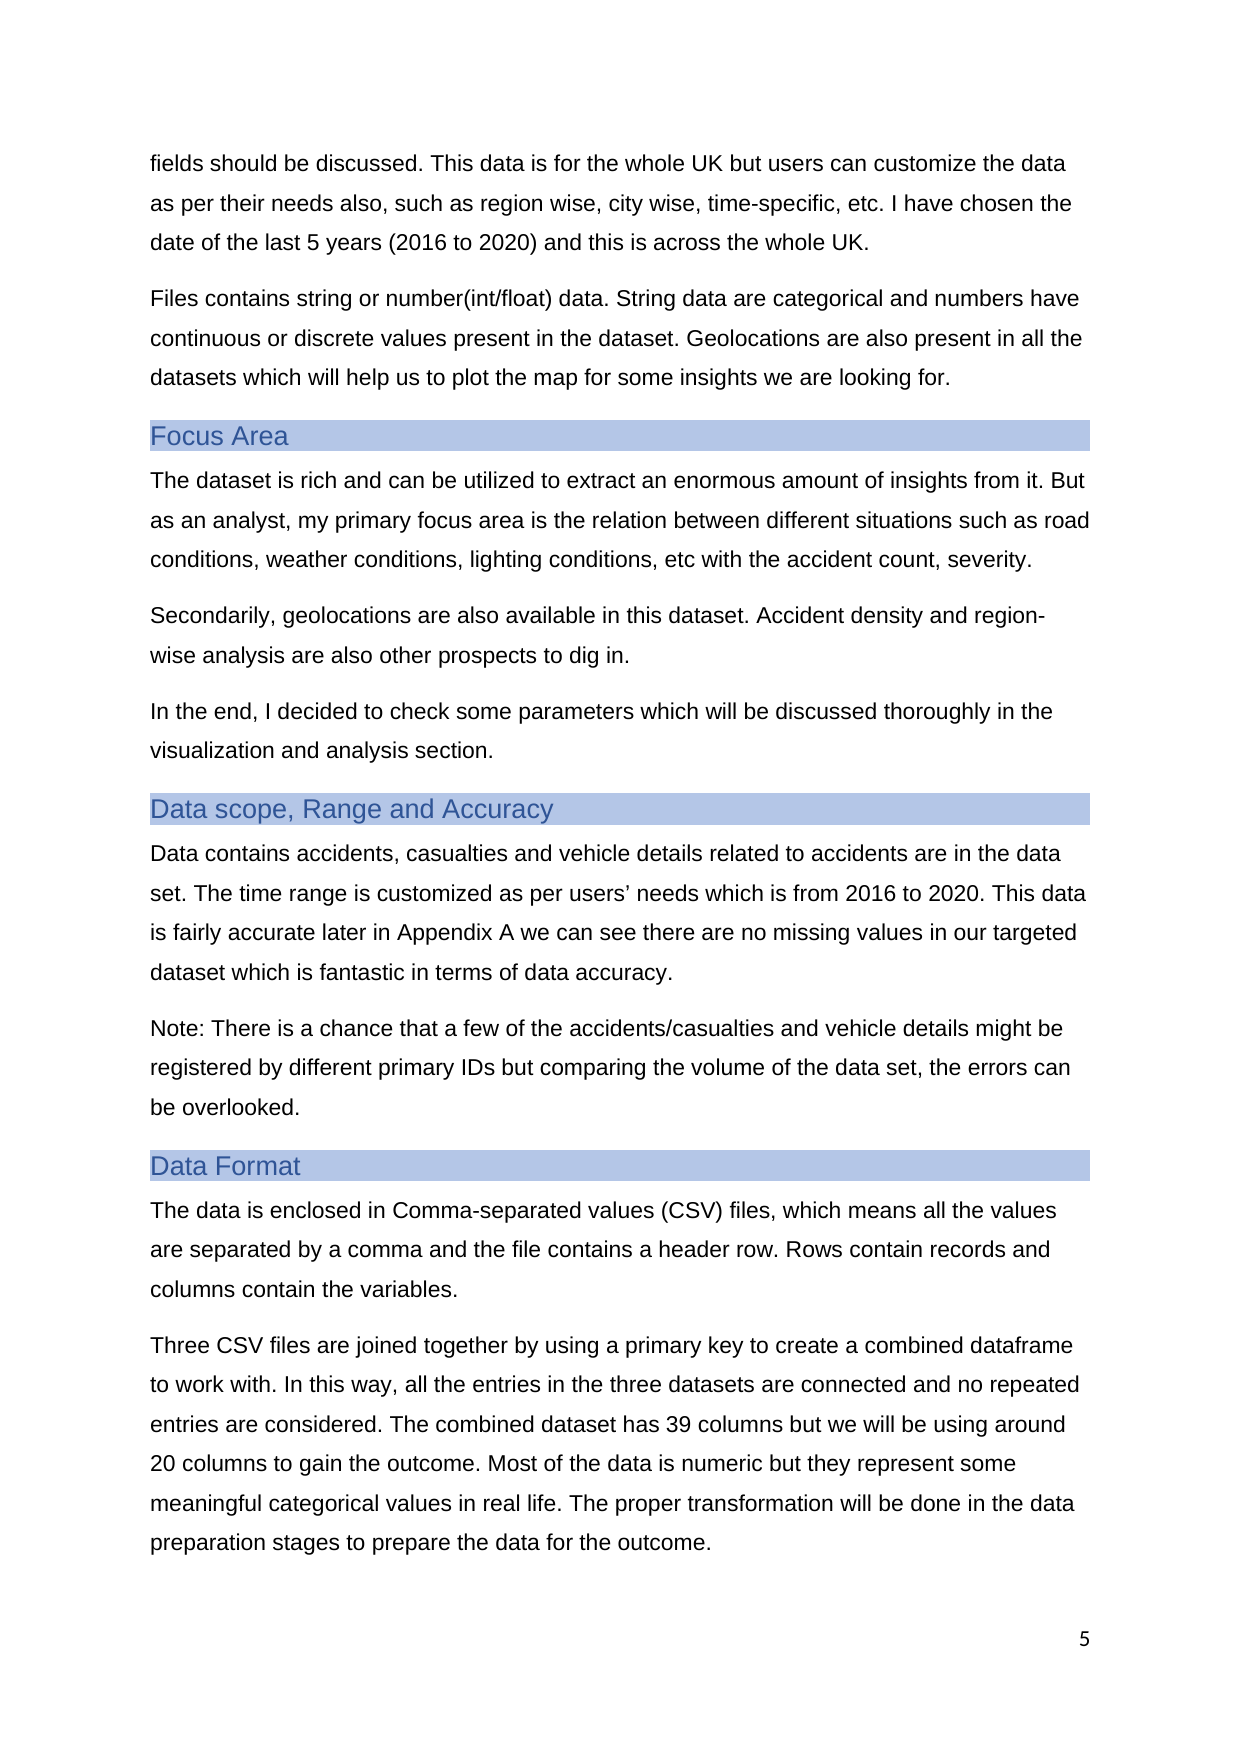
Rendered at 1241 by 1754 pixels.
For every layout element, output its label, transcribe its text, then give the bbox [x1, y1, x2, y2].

subtitle Focus Area [150, 420, 1090, 451]
text Data contains accidents, casualties and vehicle details related to accidents are in the data set. The time range is customized as per users’ needs which is from 2016 to 2020. This data is fairly accurate later in Appendix A we can see there are no missing values in our targeted dataset which is fantastic in terms of data accuracy. [150, 840, 1090, 985]
text Three CSV files are joined together by using a primary key to create a combined dataframe to work with. In this way, all the entries in the three datasets are connected and no repeated entries are considered. The combined dataset has 39 columns but we will be using around 20 columns to gain the outcome. Most of the data is numeric but they represent some meaningful categorical values in real life. The proper transformation will be done in the data preparation stages to prepare the data for the outcome. [150, 1332, 1090, 1556]
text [150, 150, 1090, 255]
text Files contains string or number(int/float) data. String data are categorical and numbers have continuous or discrete values present in the dataset. Geolocations are also present in all the datasets which will help us to plot the map for some insights we are looking for. [150, 285, 1090, 390]
text Note: There is a chance that a few of the accidents/casualties and vehicle details might be registered by different primary IDs but comparing the volume of the data set, the errors can be overlooked. [150, 1015, 1090, 1120]
text In the end, I decided to check some parameters which will be discussed thoroughly in the visualization and analysis section. [150, 698, 1090, 764]
subtitle Data scope, Range and Accuracy [150, 793, 1090, 825]
text The data is enclosed in Comma-separated values (CSV) files, which means all the values are separated by a comma and the file contains a header row. Rows contain records and columns contain the variables. [150, 1197, 1090, 1302]
text Secondarily, geolocations are also available in this dataset. Accident density and region-wise analysis are also other prospects to dig in. [150, 602, 1090, 668]
text The dataset is rich and can be utilized to extract an enormous amount of insights from it. But as an analyst, my primary focus area is the relation between different situations such as road conditions, weather conditions, lighting conditions, etc with the accident count, severity. [150, 467, 1090, 572]
subtitle Data Format [150, 1150, 1090, 1181]
